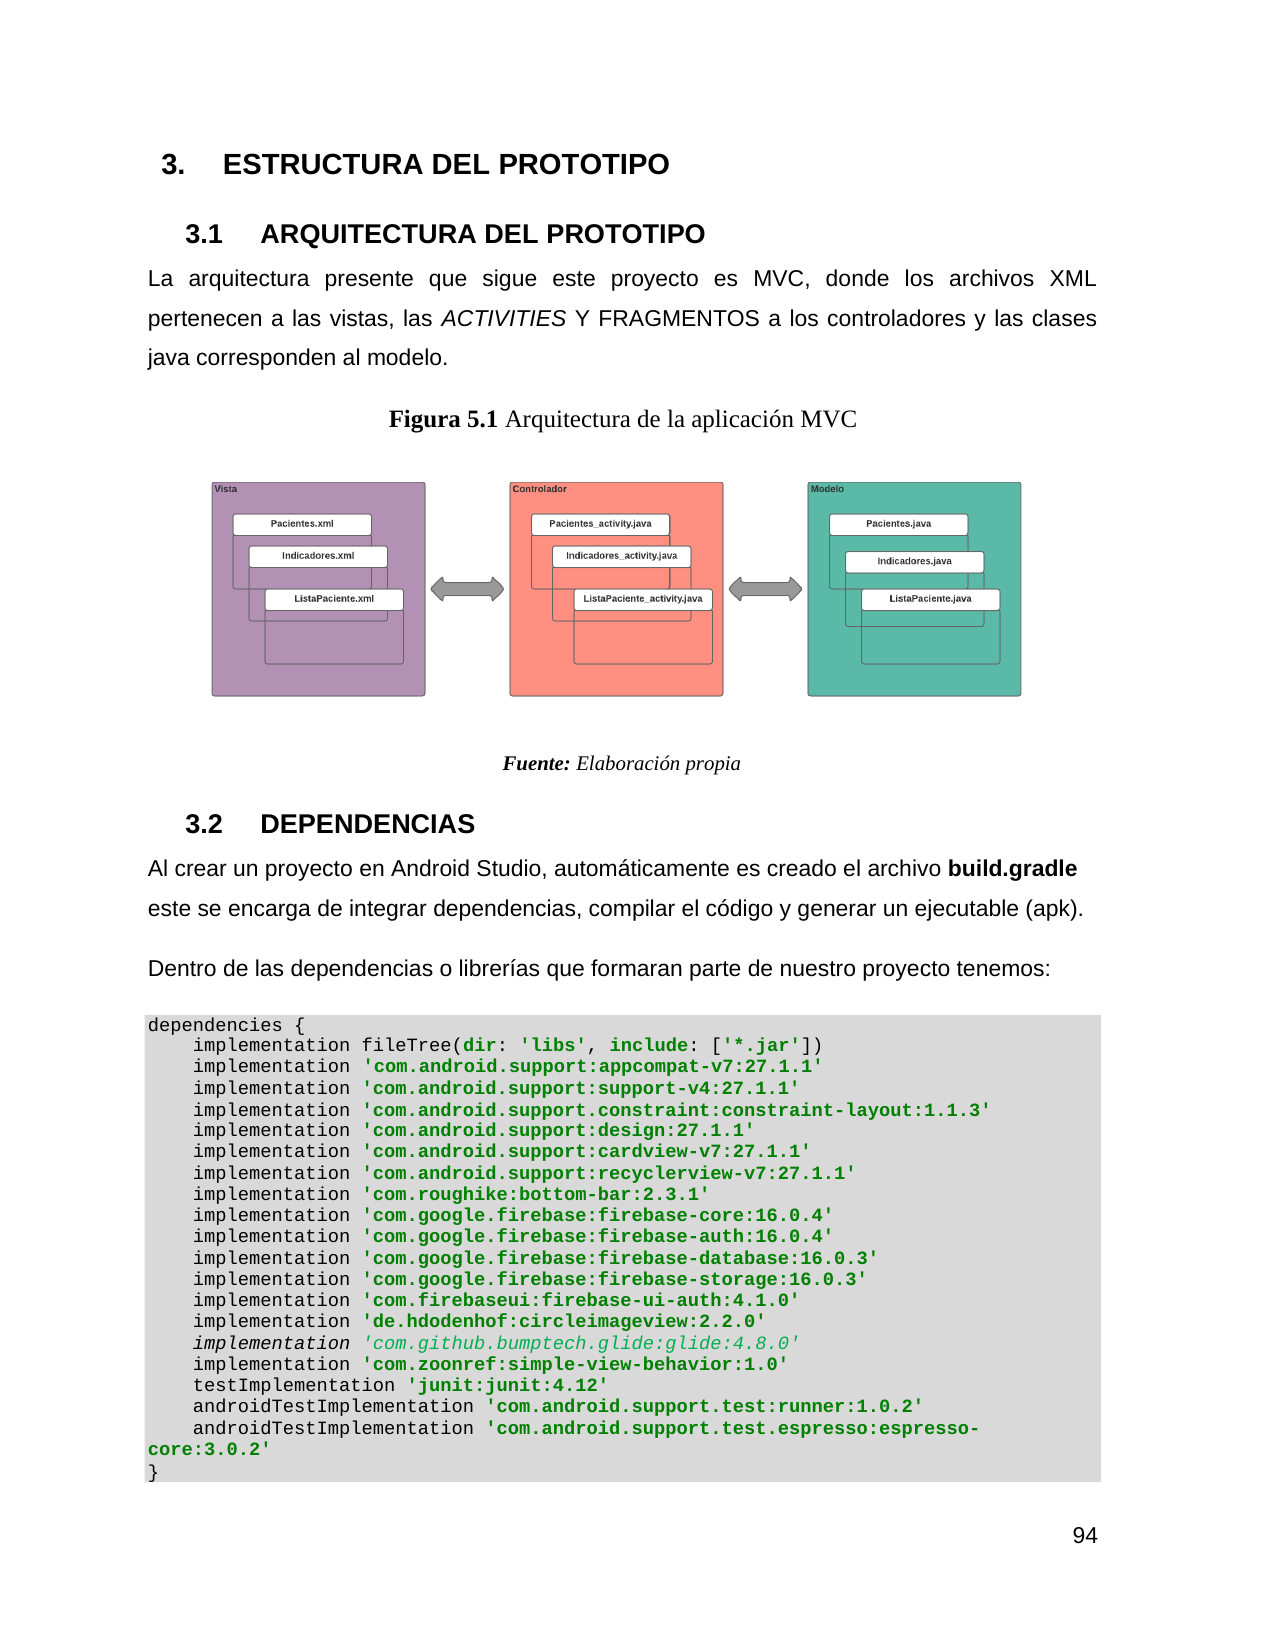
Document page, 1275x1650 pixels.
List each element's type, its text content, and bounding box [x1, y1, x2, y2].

picture [211, 482, 1022, 697]
text este se encarga de integrar dependencias, compilar el código y generar un ejecutable (apk). Dentro de las dependencias o librerías que formaran parte de nuestro proyecto tenemos: [148, 894, 1086, 981]
text La arquitectura presente que sigue este proyecto es MVC, donde los archivos XML pertenecen a las vistas, las ACTIVITIES Y FRAGMENTOS a los controladores y las clases java corresponden al modelo. [148, 265, 1098, 371]
subtitle DEPENDENCIAS [185, 808, 1152, 839]
list ESTRUCTURA DEL PROTOTIPO [161, 147, 1152, 181]
text Fuente: Elaboración propia [204, 751, 1041, 775]
text Al crear un proyecto en Android Studio, automáticamente es creado el archivo build.gradle [148, 855, 1152, 881]
text Figura 5.1 Arquitectura de la aplicación MVC [204, 404, 1041, 433]
subtitle ARQUITECTURA DEL PROTOTIPO [185, 218, 1152, 250]
